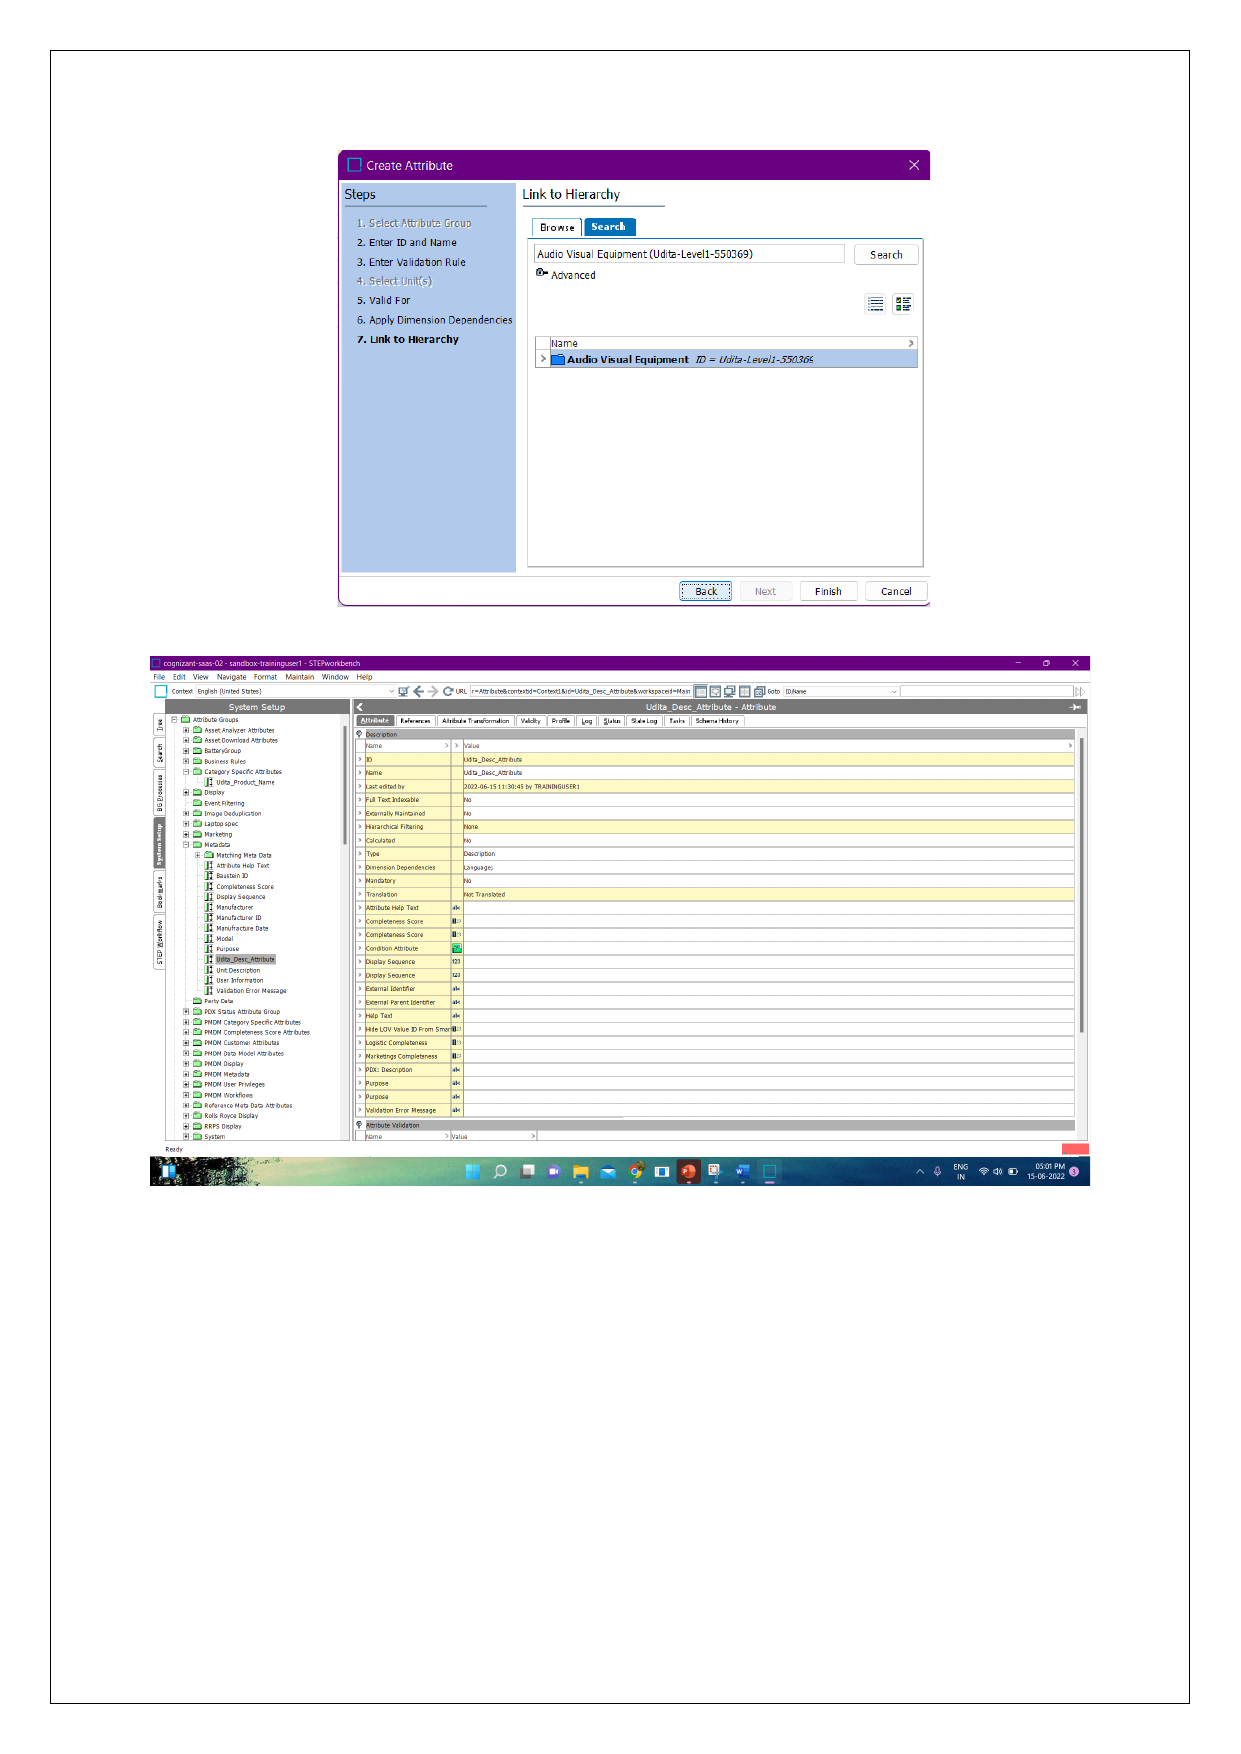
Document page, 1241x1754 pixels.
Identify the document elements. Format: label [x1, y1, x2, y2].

picture [150, 656, 1091, 1186]
picture [337, 150, 930, 607]
